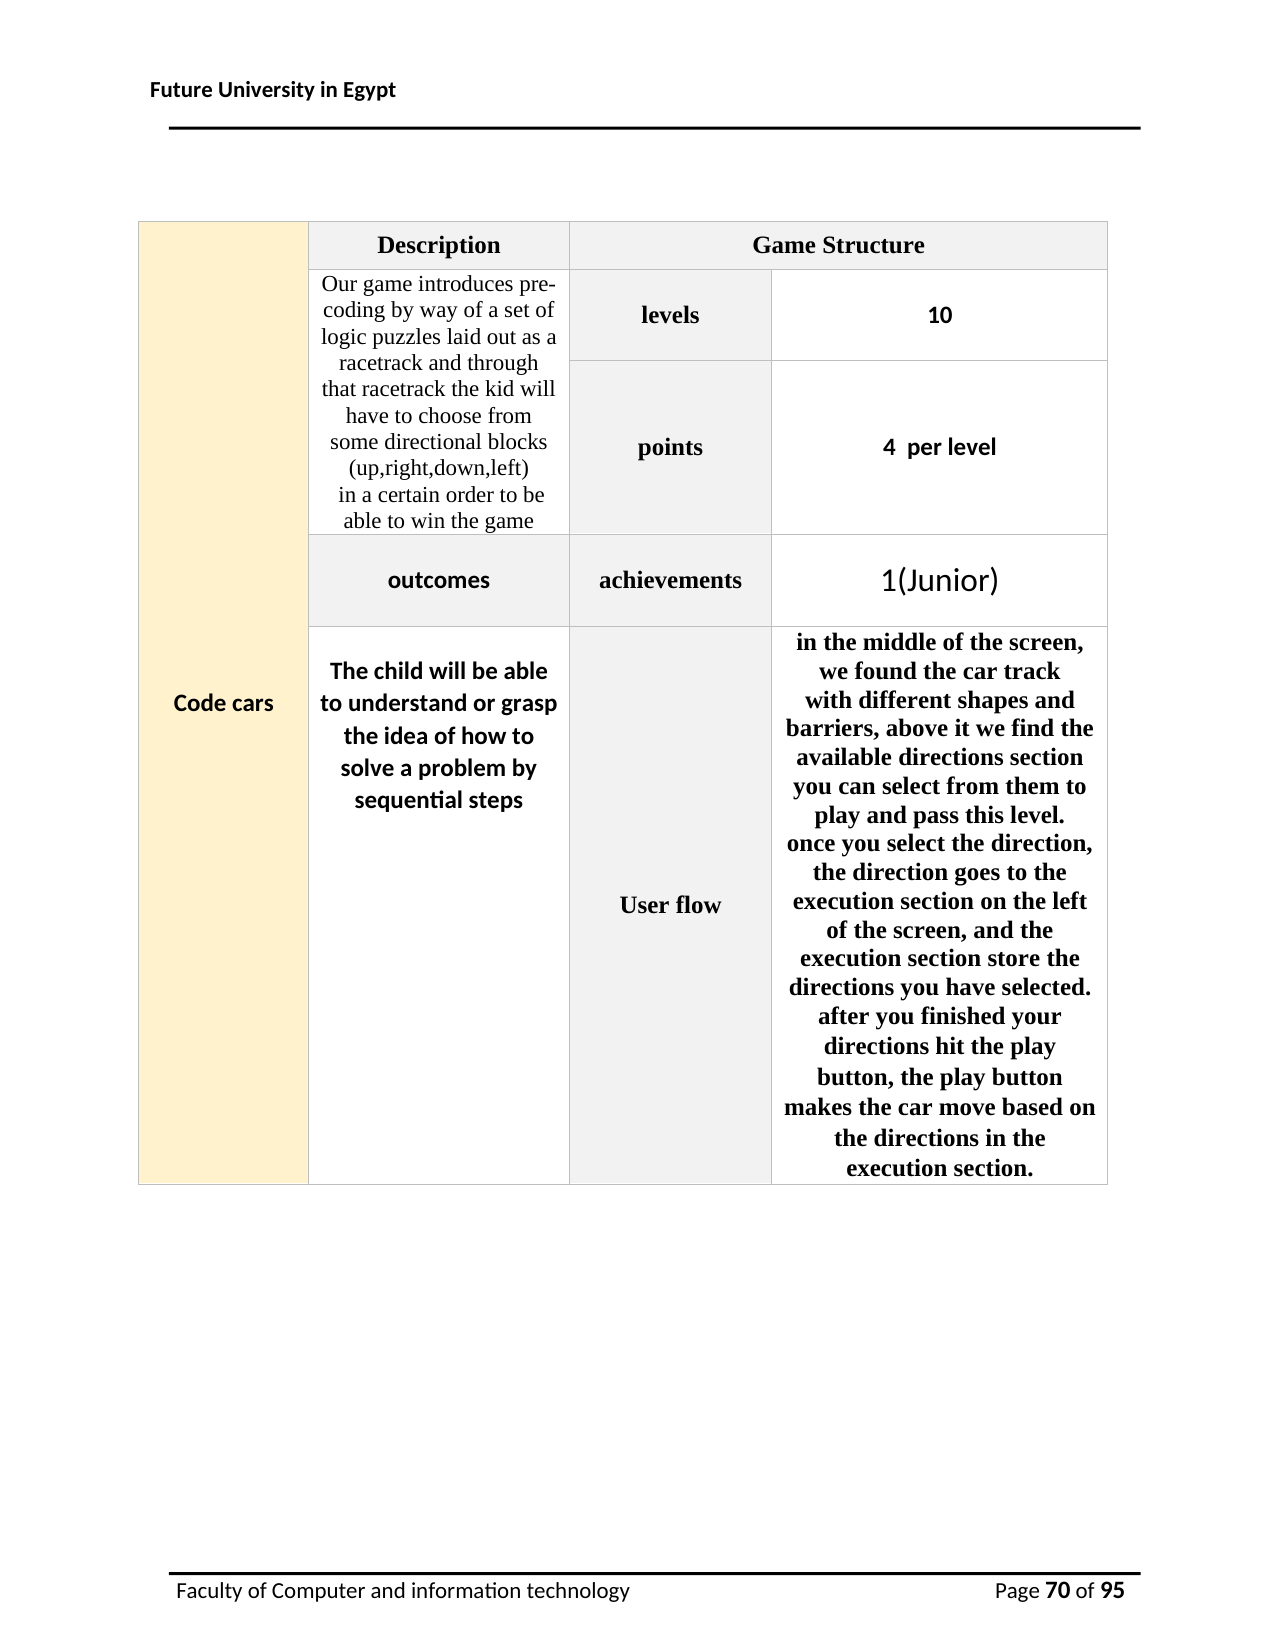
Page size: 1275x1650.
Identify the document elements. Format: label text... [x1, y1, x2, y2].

table_header Game Structure [570, 222, 1107, 269]
table_header Code cars [139, 222, 308, 1183]
table_cell points [570, 361, 771, 533]
table_cell 1(Junior) [772, 535, 1107, 626]
table_cell User flow [570, 627, 771, 1183]
table_cell outcomes [309, 535, 569, 626]
table_cell Our game introduces pre-coding by way of a set of logic puzzles laid out as a racetrack and through that racetrack the kid will have to choose from some directional blocks (up,right,down,left) in a certain order to be able to win the game [309, 270, 569, 533]
table_header Description [309, 222, 569, 269]
table_cell levels [570, 270, 771, 360]
table_cell The child will be able to understand or grasp the idea of how to solve a problem by sequential steps [309, 627, 569, 1183]
table_cell achievements [570, 535, 771, 626]
table_cell 10 [772, 270, 1107, 360]
table_cell in the middle of the screen, we found the car track with different shapes and barriers, above it we find the available directions section you can select from them to play and pass this level. once you select the direction, the direction goes to the execution section on the left of the screen, and the execution section store the directions you have selected. after you finished your directions hit the play button, the play button makes the car move based on the directions in the execution section. [772, 627, 1107, 1183]
table_cell 4 per level [772, 361, 1107, 533]
